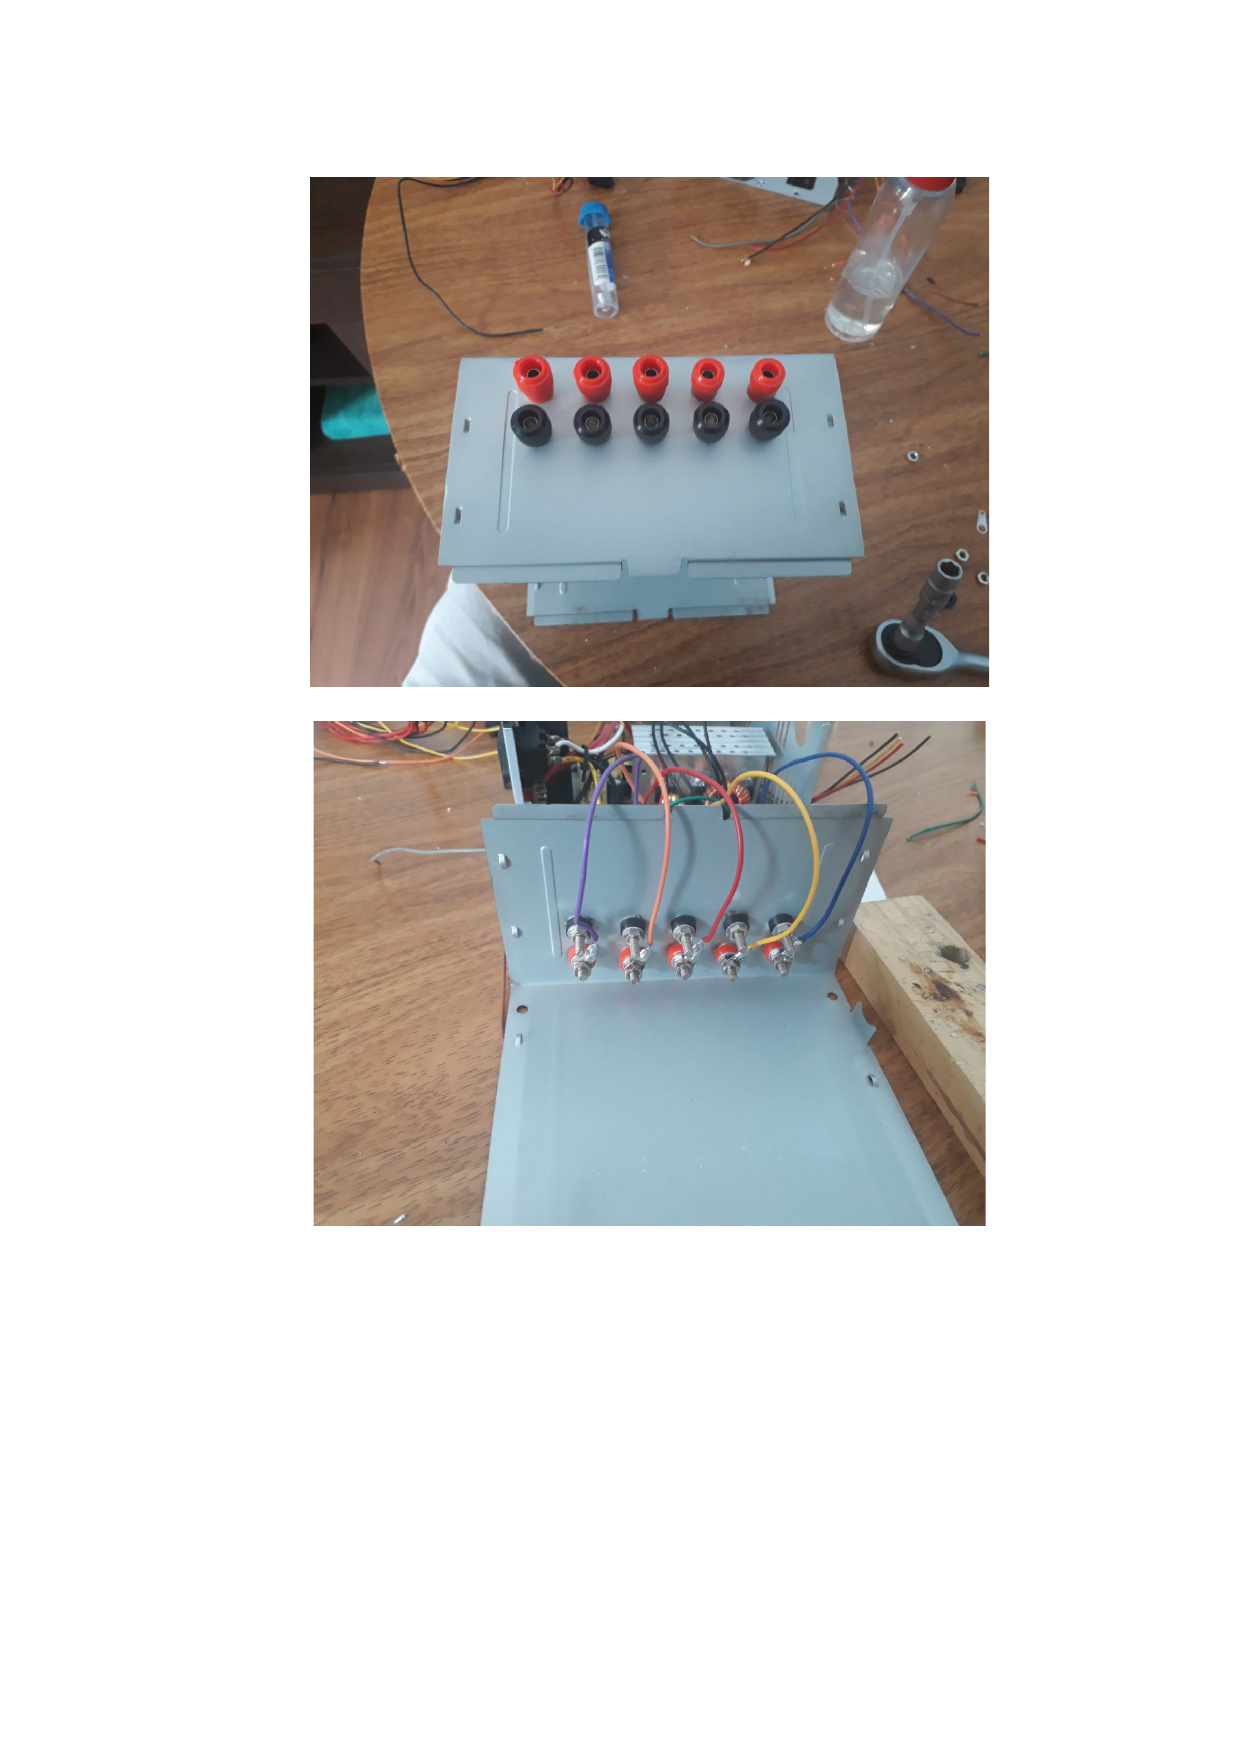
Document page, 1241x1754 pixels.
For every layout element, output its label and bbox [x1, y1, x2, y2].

picture [313, 721, 986, 1226]
picture [310, 177, 990, 687]
